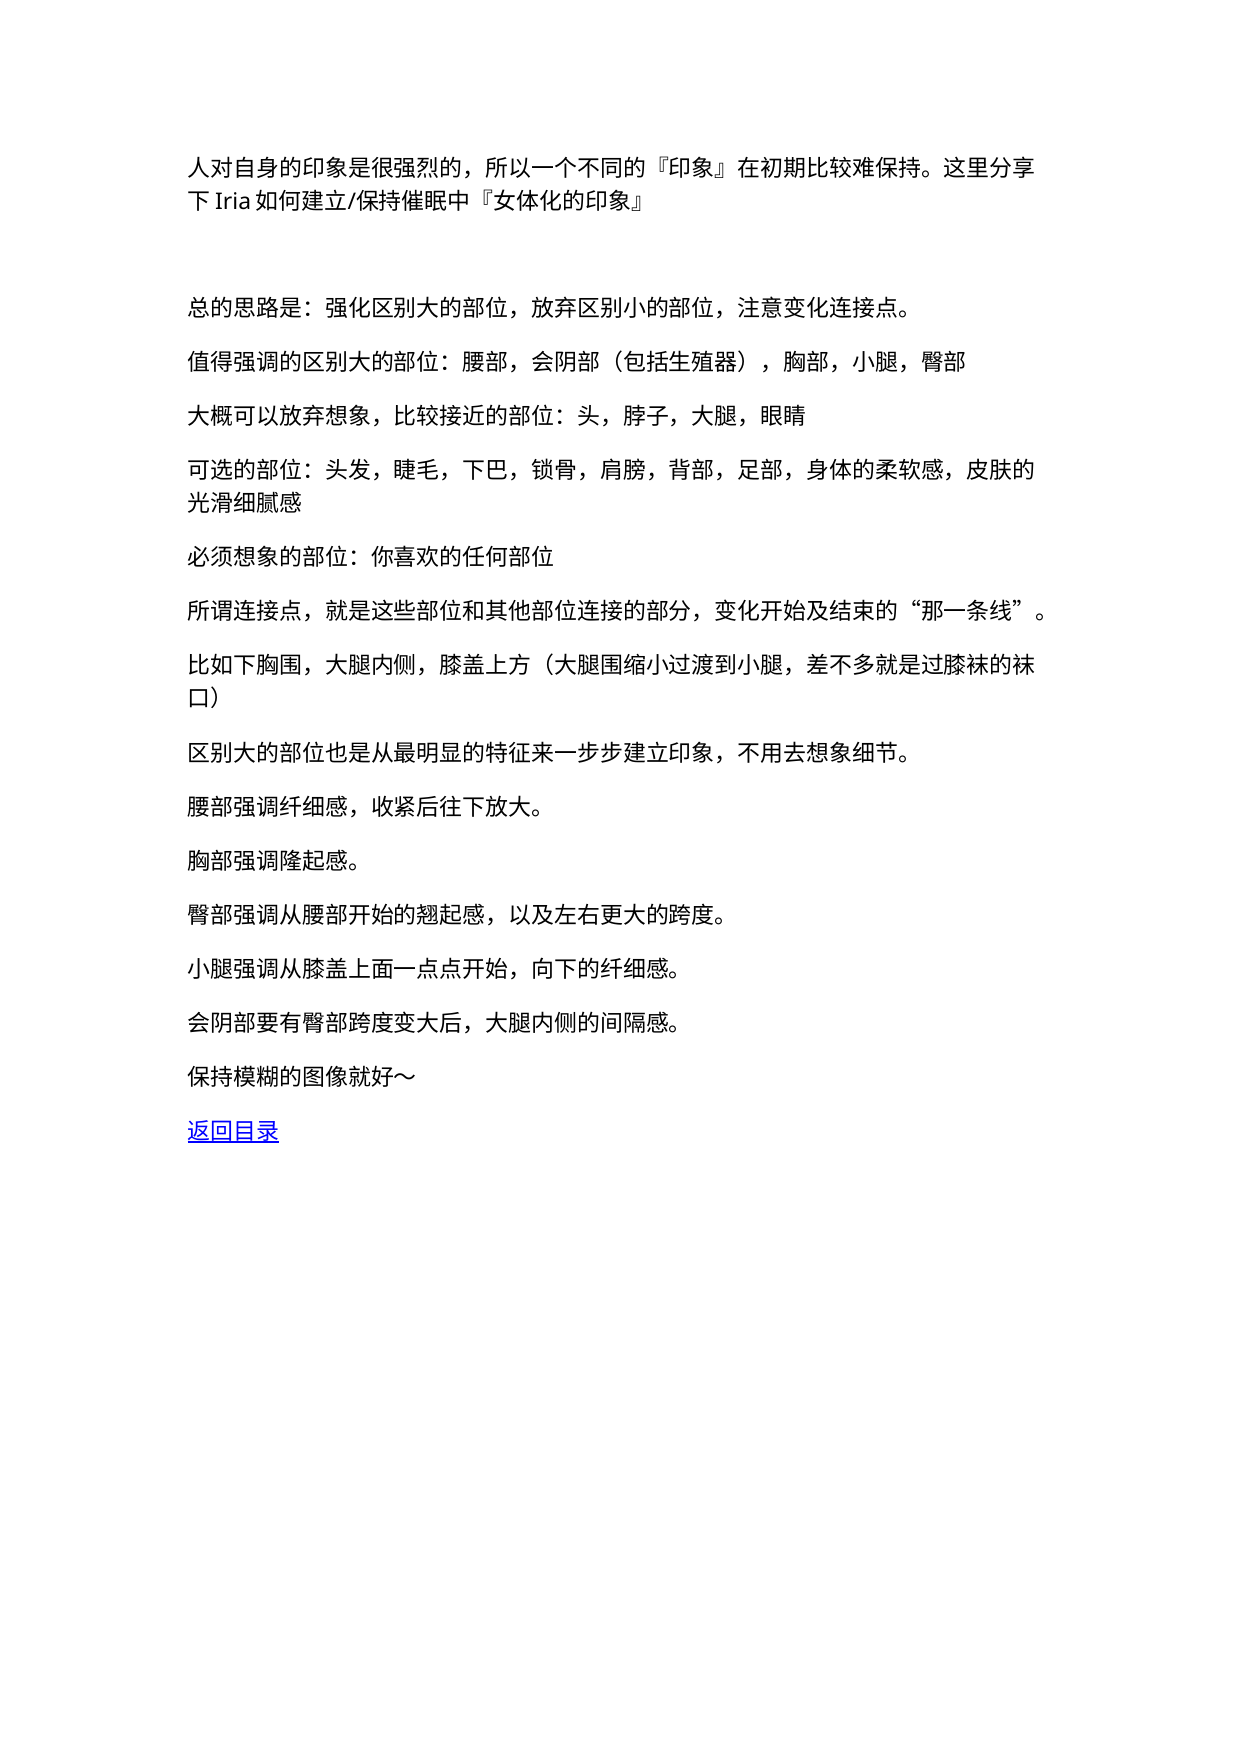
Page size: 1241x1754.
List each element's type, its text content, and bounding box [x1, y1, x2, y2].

text 大概可以放弃想象，比较接近的部位：头，脖子，大腿，眼睛 [187, 398, 1053, 431]
text 胸部强调隆起感。 [187, 842, 1053, 876]
text 值得强调的区别大的部位：腰部，会阴部（包括生殖器），胸部，小腿，臀部 [187, 343, 1053, 377]
text 会阴部要有臀部跨度变大后，大腿内侧的间隔感。 [187, 1005, 1053, 1038]
text 区别大的部位也是从最明显的特征来一步步建立印象，不用去想象细节。 [187, 734, 1053, 768]
text 可选的部位：头发，睫毛，下巴，锁骨，肩膀，背部，足部，身体的柔软感，皮肤的光滑细腻感 [187, 452, 1053, 518]
text 比如下胸围，大腿内侧，膝盖上方（大腿围缩小过渡到小腿，差不多就是过膝袜的袜口） [187, 647, 1053, 713]
text 必须想象的部位：你喜欢的任何部位 [187, 539, 1053, 572]
text 返回目录 [187, 1113, 1053, 1146]
text 总的思路是：强化区别大的部位，放弃区别小的部位，注意变化连接点。 [187, 289, 1053, 323]
text 所谓连接点，就是这些部位和其他部位连接的部分，变化开始及结束的“那一条线”。 [187, 593, 1053, 626]
text 人对自身的印象是很强烈的，所以一个不同的『印象』在初期比较难保持。这里分享下Iria如何建立/保持催眠中『女体化的印象』 [187, 150, 1053, 217]
text 保持模糊的图像就好～ [187, 1059, 1053, 1092]
text 腰部强调纤细感，收紧后往下放大。 [187, 788, 1053, 822]
text 小腿强调从膝盖上面一点点开始，向下的纤细感。 [187, 951, 1053, 984]
text 臀部强调从腰部开始的翘起感，以及左右更大的跨度。 [187, 897, 1053, 930]
